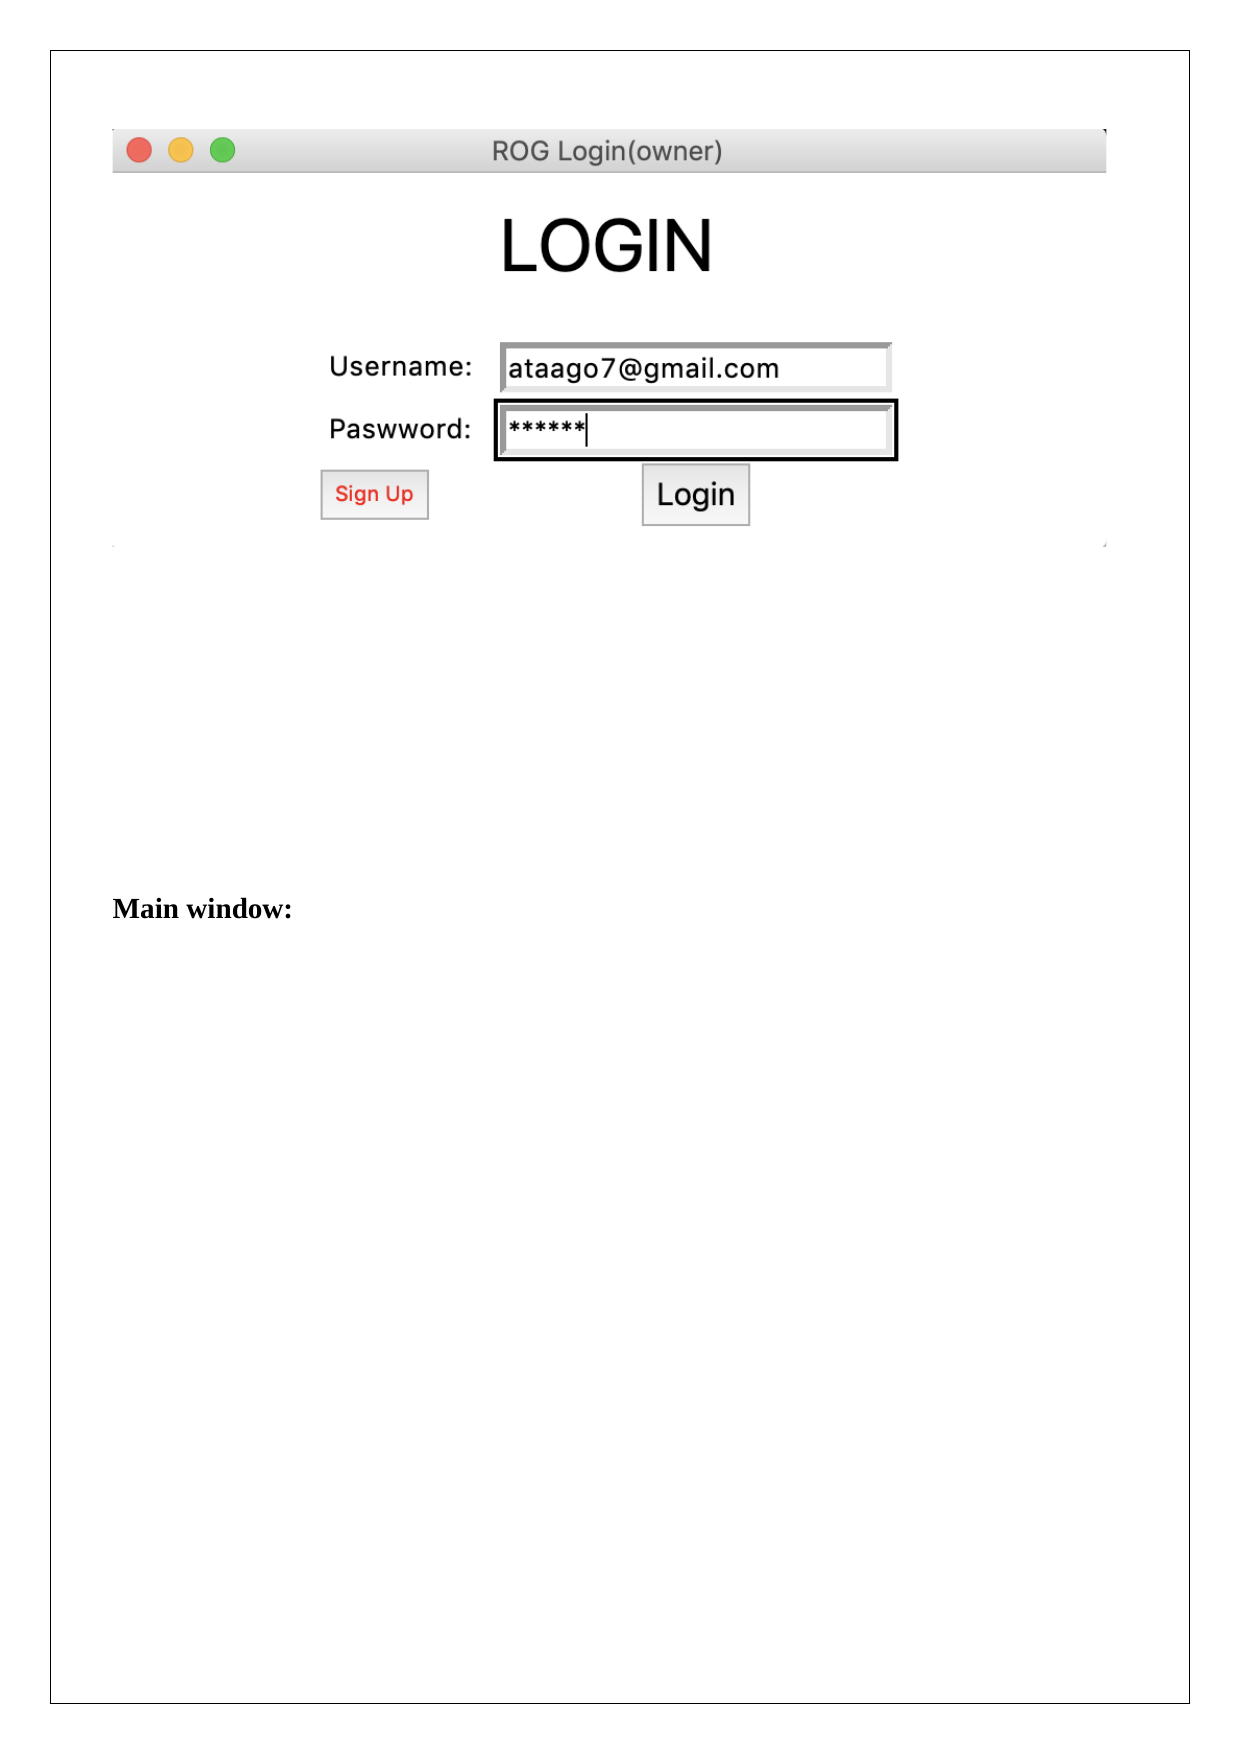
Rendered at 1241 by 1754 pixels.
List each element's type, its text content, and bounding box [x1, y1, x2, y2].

subtitle Main window: [112, 891, 1128, 925]
picture [112, 129, 1107, 547]
